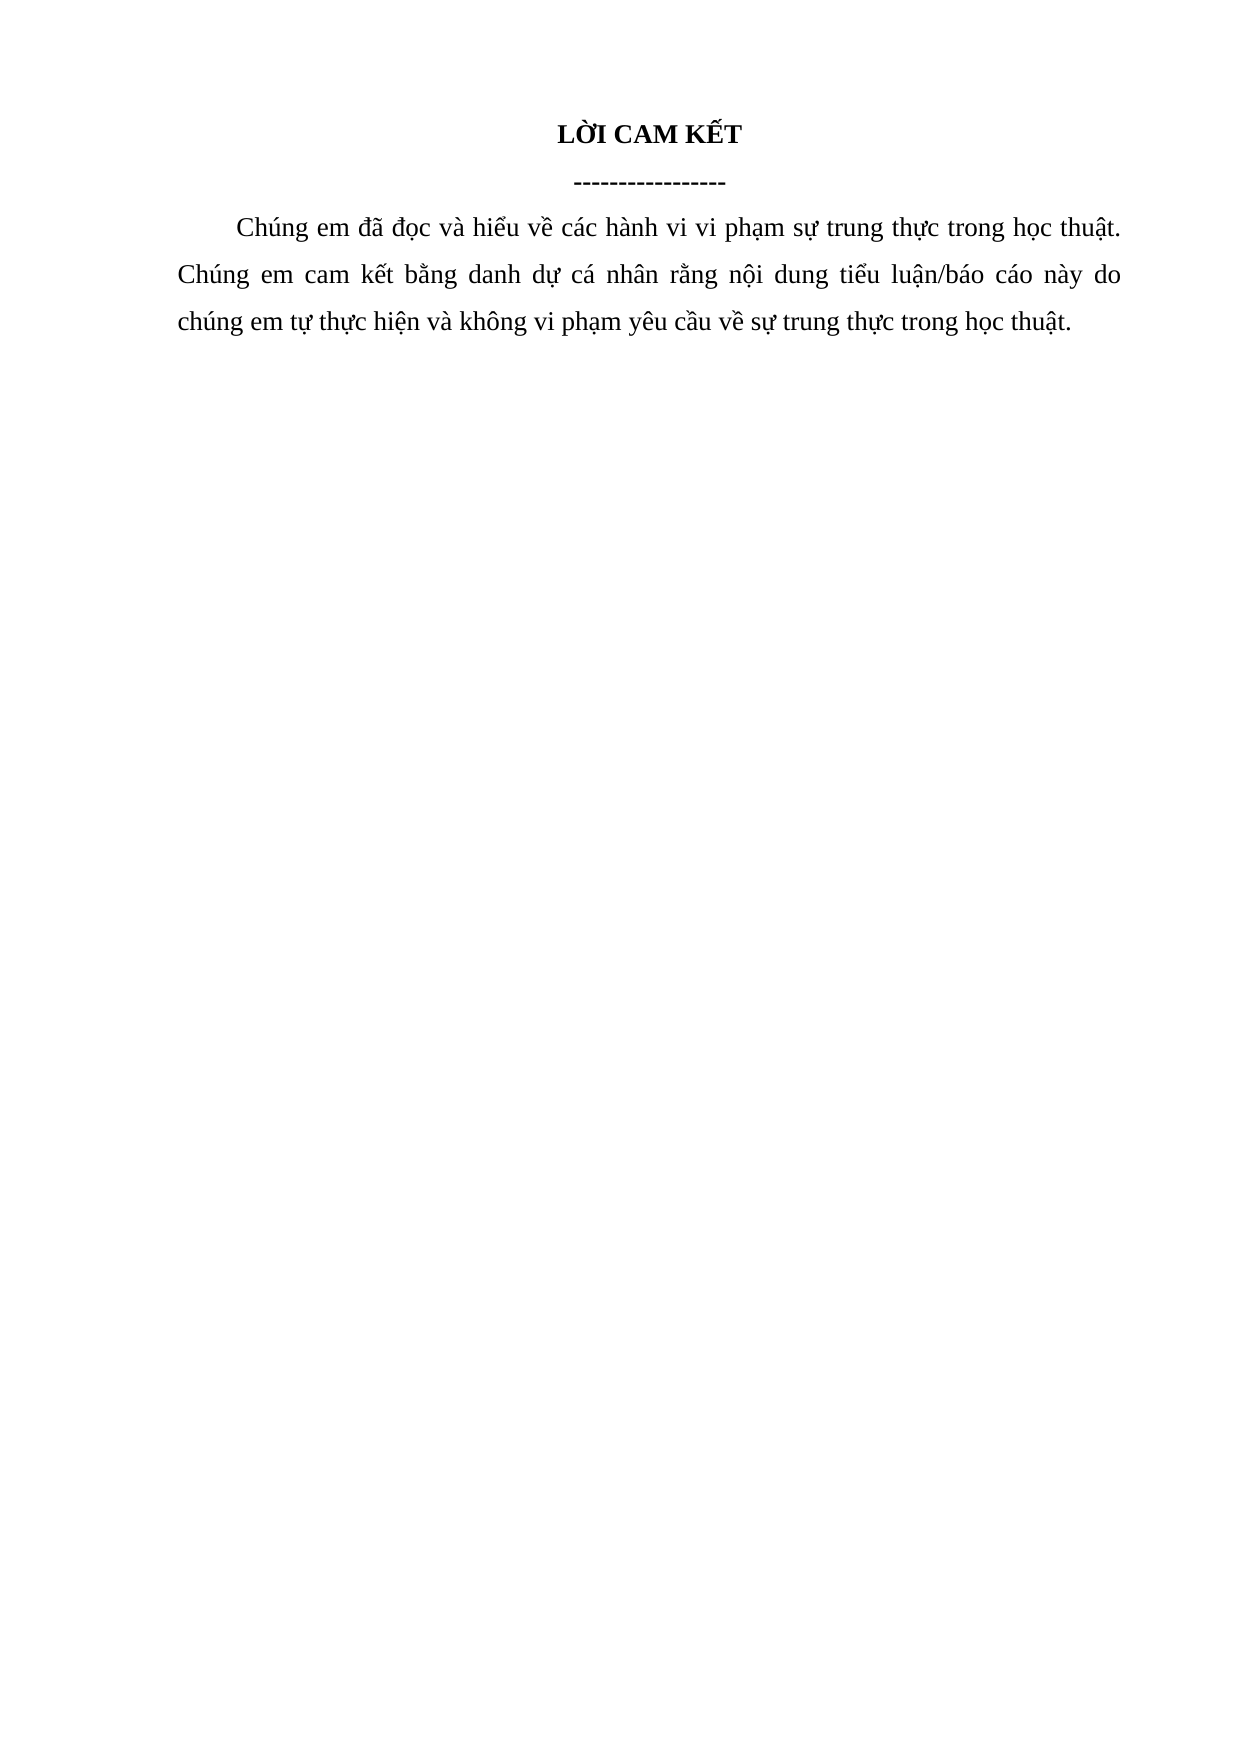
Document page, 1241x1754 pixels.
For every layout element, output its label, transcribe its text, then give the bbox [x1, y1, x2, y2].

text Chúng em đã đọc và hiểu về các hành vi vi phạm sự trung thực trong học thuật. Chúng em cam kết bằng danh dự cá nhân rằng nội dung tiểu luận/báo cáo này do chúng em tự thực hiện và không vi phạm yêu cầu về sự trung thực trong học thuật. [177, 211, 1122, 336]
text LỜI CAM KẾT [177, 118, 1122, 149]
text ----------------- [177, 165, 1122, 196]
